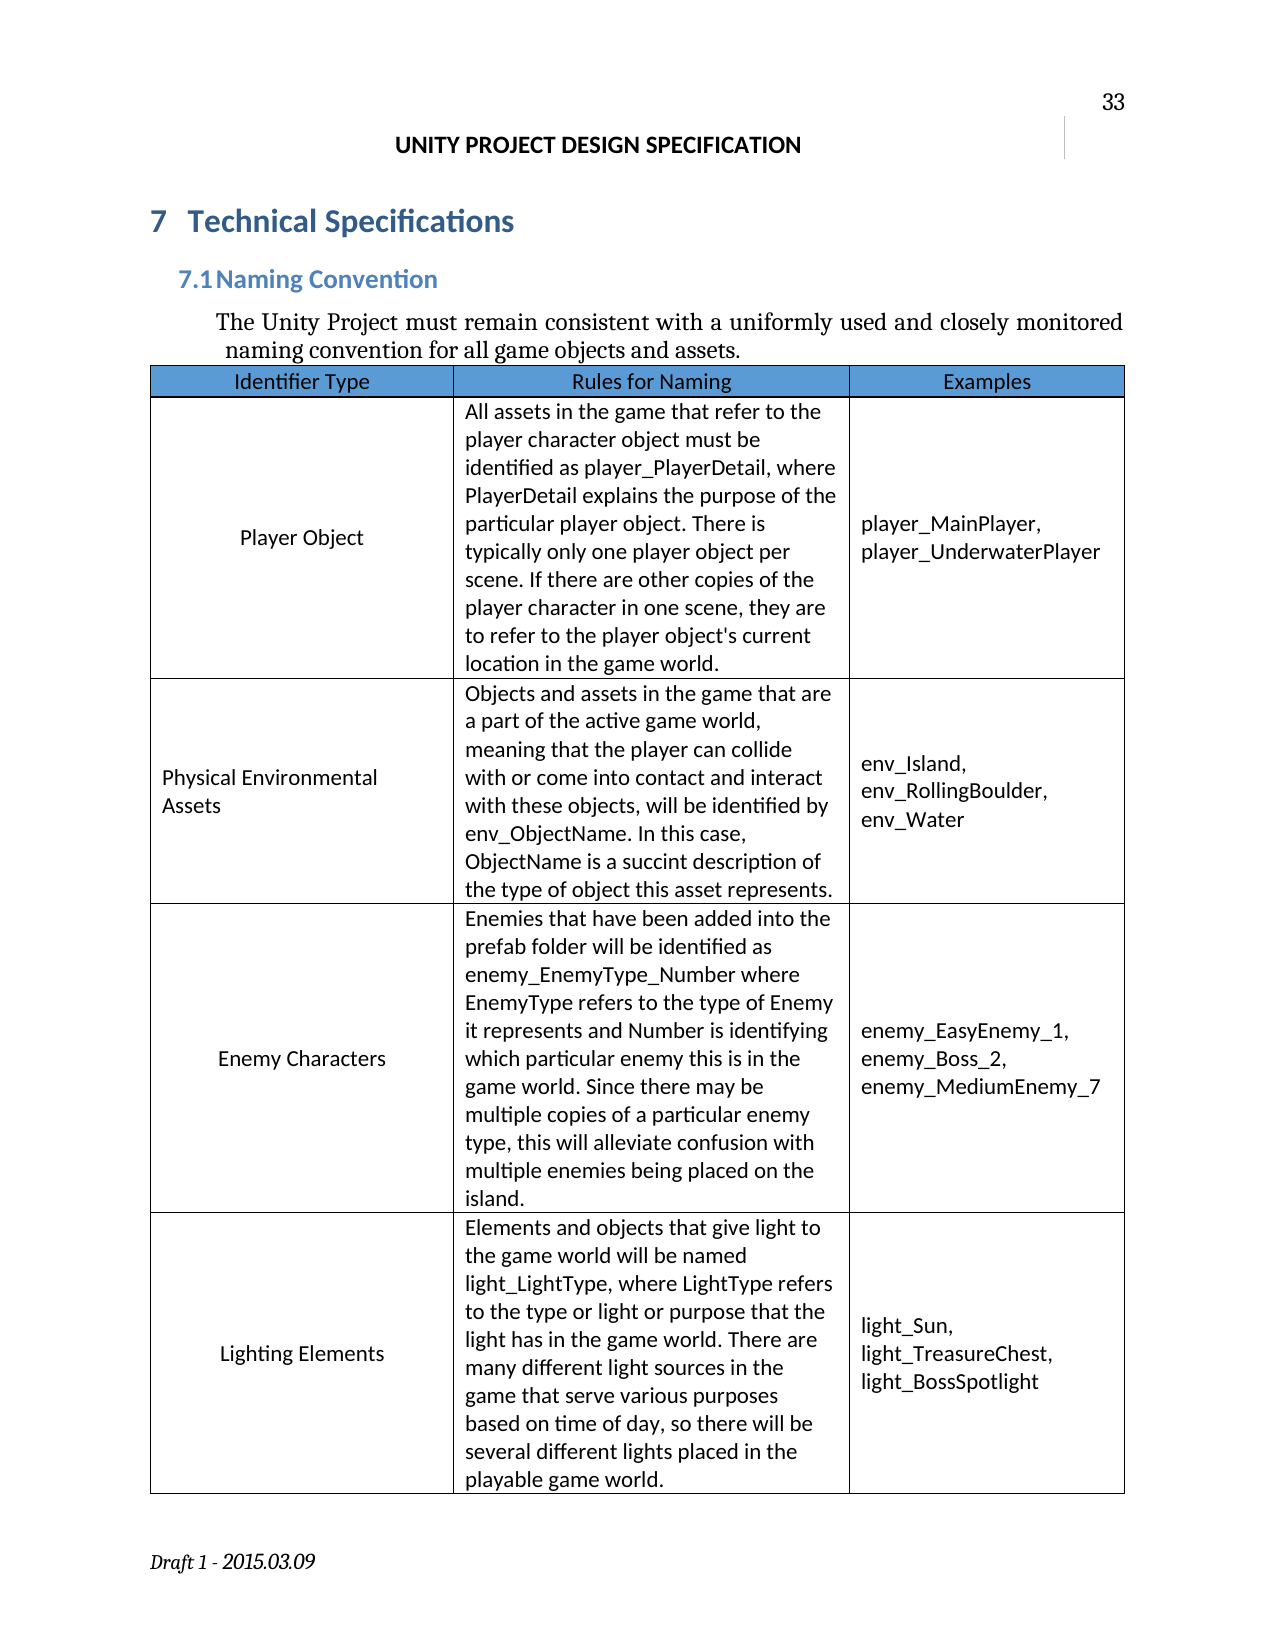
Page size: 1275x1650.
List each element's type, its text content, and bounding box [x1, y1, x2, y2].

subtitle Naming Convention [178, 262, 1125, 295]
table_header Examples [850, 366, 1124, 396]
text The Unity Project must remain consistent with a uniformly used and closely monitored naming convention for all game objects and assets. [216, 308, 1125, 365]
table_cell Physical Environmental Assets [151, 679, 453, 903]
table_header Identifier Type [151, 366, 453, 396]
table_cell player_MainPlayer, player_UnderwaterPlayer [850, 398, 1124, 678]
table_cell Objects and assets in the game that are a part of the active game world, meaning that the player can collide with or come into contact and interact with these objects, will be identified by env_ObjectName. In this case, ObjectName is a succint description of the type of object this asset represents. [454, 679, 849, 903]
table_cell Enemy Characters [151, 904, 453, 1212]
table_header Rules for Naming [454, 366, 849, 396]
table_cell env_Island, env_RollingBoulder, env_Water [850, 679, 1124, 903]
subtitle Technical Specifications [150, 201, 1125, 241]
table_cell Enemies that have been added into the prefab folder will be identified as enemy_EnemyType_Number where EnemyType refers to the type of Enemy it represents and Number is identifying which particular enemy this is in the game world. Since there may be multiple copies of a particular enemy type, this will alleviate confusion with multiple enemies being placed on the island. [454, 904, 849, 1212]
table_cell Lighting Elements [151, 1213, 453, 1493]
table_cell Player Object [151, 398, 453, 678]
table_cell enemy_EasyEnemy_1, enemy_Boss_2, enemy_MediumEnemy_7 [850, 904, 1124, 1212]
table_cell light_Sun, light_TreasureChest, light_BossSpotlight [850, 1213, 1124, 1493]
table_cell All assets in the game that refer to the player character object must be identified as player_PlayerDetail, where PlayerDetail explains the purpose of the particular player object. There is typically only one player object per scene. If there are other copies of the player character in one scene, they are to refer to the player object's current location in the game world. [454, 398, 849, 678]
table_cell Elements and objects that give light to the game world will be named light_LightType, where LightType refers to the type or light or purpose that the light has in the game world. There are many different light sources in the game that serve various purposes based on time of day, so there will be several different lights placed in the playable game world. [454, 1213, 849, 1493]
